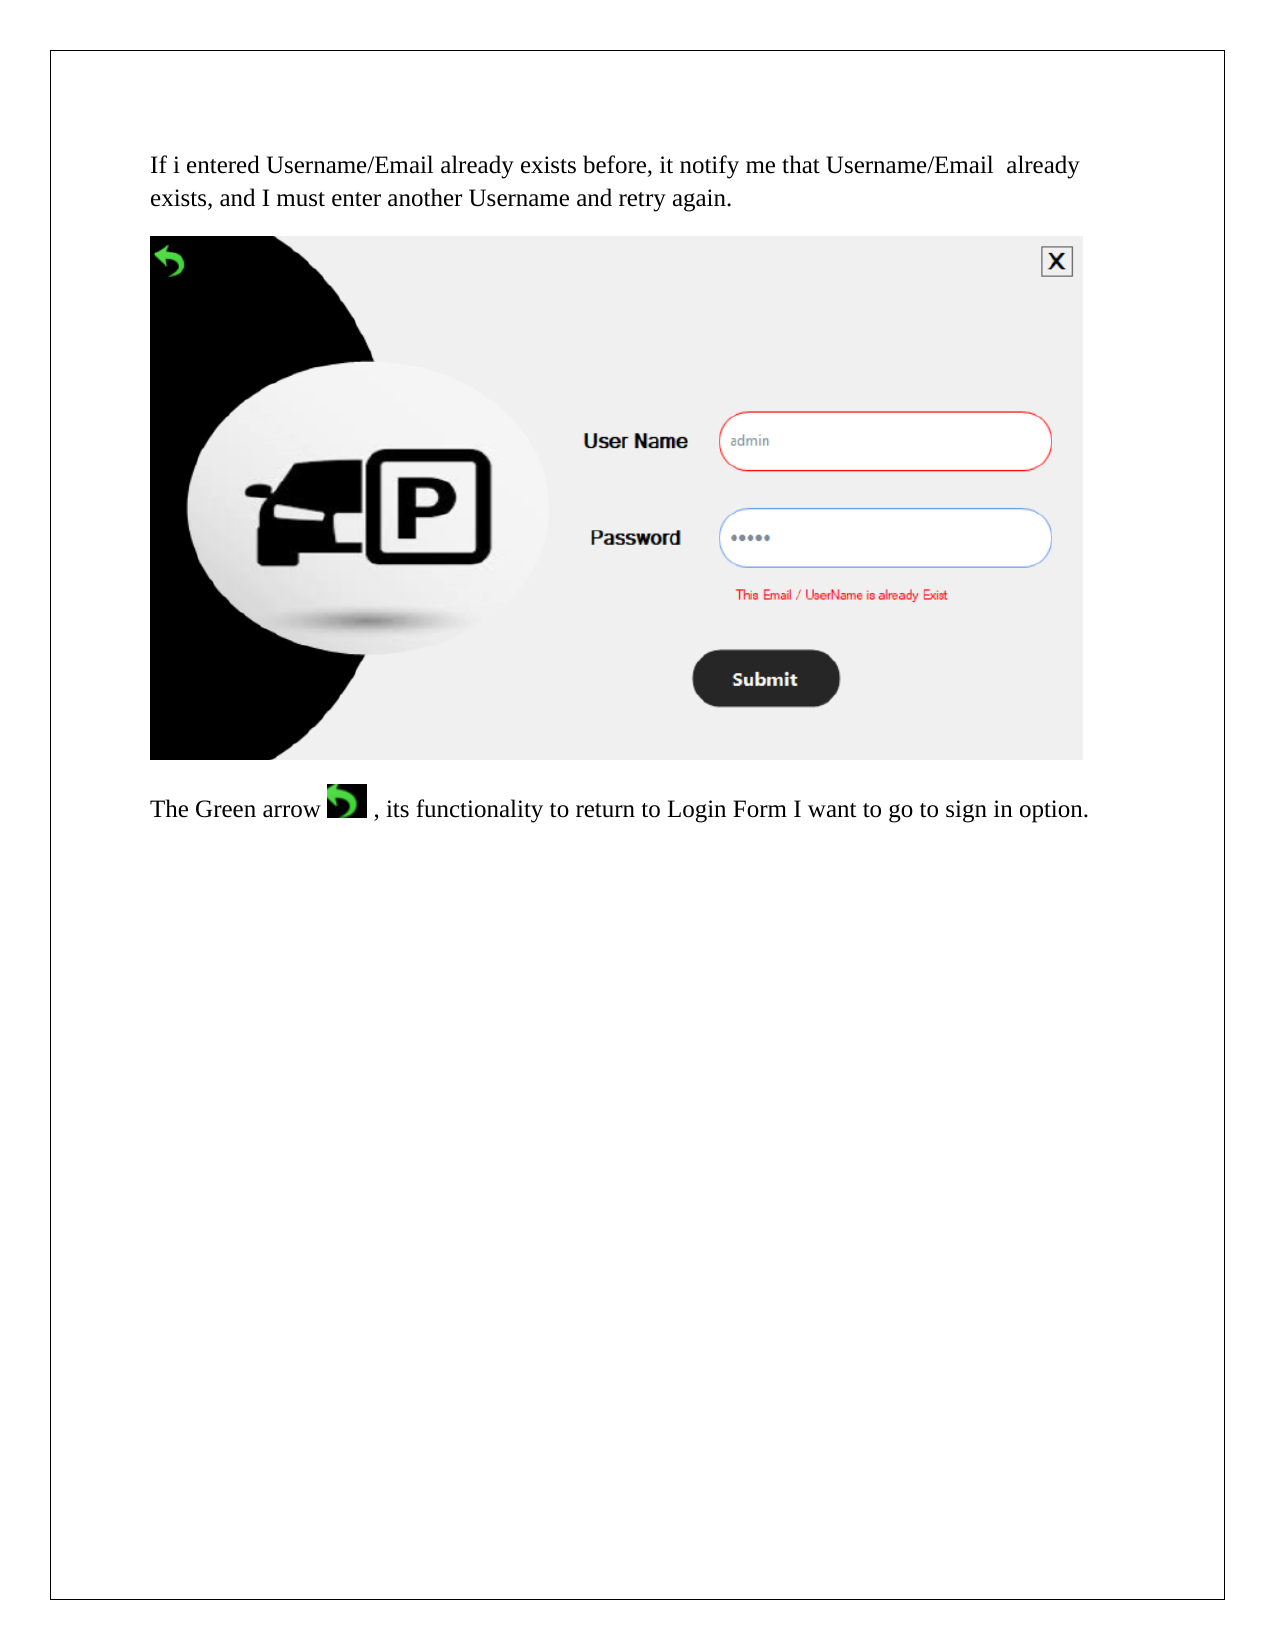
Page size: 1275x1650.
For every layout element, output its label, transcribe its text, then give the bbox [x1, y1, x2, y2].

picture [327, 784, 367, 818]
text The Green arrow , its functionality to return to Login Form I want to go to sign in option. [150, 785, 1125, 823]
text If i entered Username/Email already exists before, it notify me that Username/Email already exists, and I must enter another Username and retry again. [150, 150, 1125, 212]
picture [150, 236, 1083, 760]
